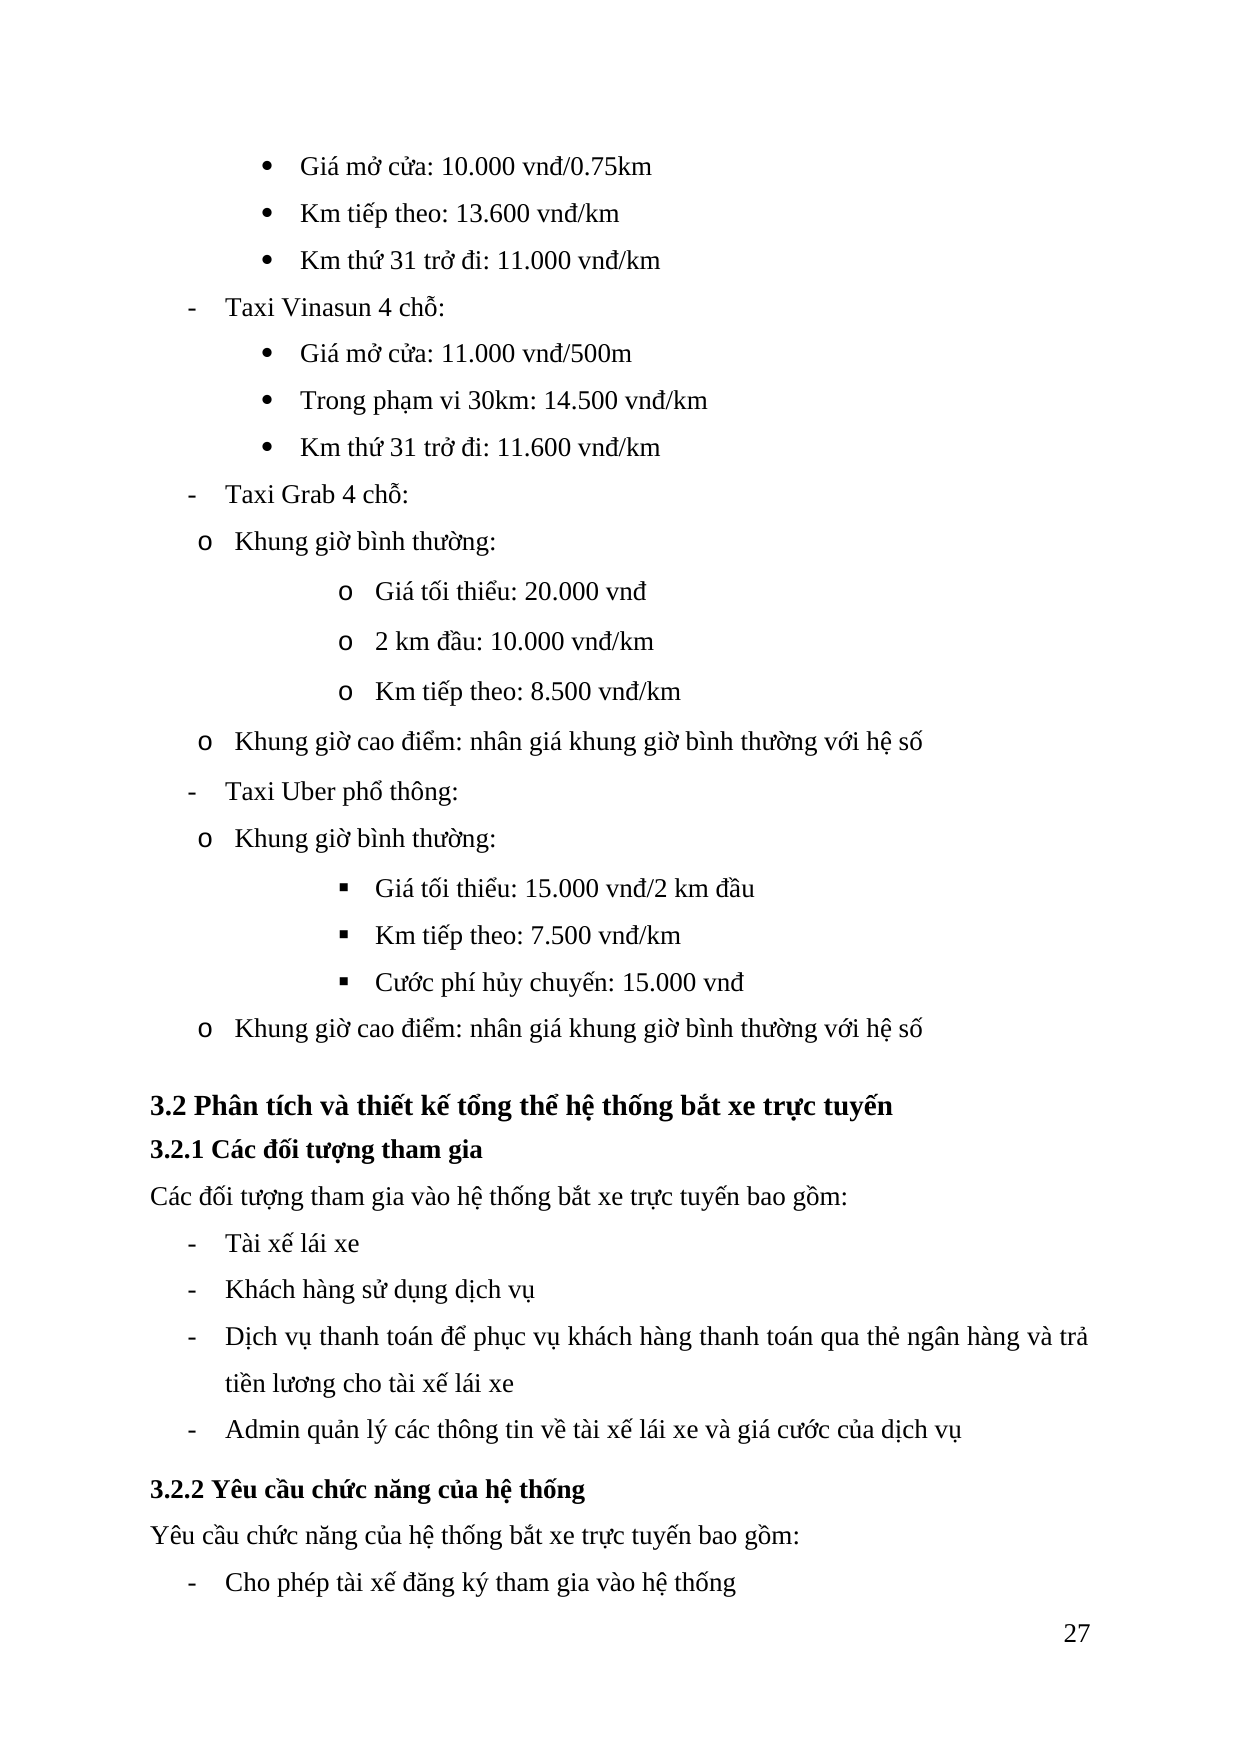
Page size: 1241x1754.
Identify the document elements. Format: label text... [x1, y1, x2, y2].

list Km tiếp theo: 7.500 vnđ/km [337, 919, 1090, 950]
list Dịch vụ thanh toán để phục vụ khách hàng thanh toán qua thẻ ngân hàng và trả tiền lương cho tài xế lái xe [187, 1320, 1090, 1398]
list Khung giờ cao điểm: nhân giá khung giờ bình thường với hệ số [197, 725, 1090, 758]
list 2 km đầu: 10.000 vnđ/km [337, 625, 1090, 658]
list Cước phí hủy chuyến: 15.000 vnđ [337, 966, 1090, 997]
list Khung giờ bình thường: [197, 822, 1090, 855]
list Khung giờ cao điểm: nhân giá khung giờ bình thường với hệ số [197, 1012, 1090, 1046]
list Km thứ 31 trở đi: 11.600 vnđ/km [262, 431, 1090, 462]
subtitle 3.2.2 Yêu cầu chức năng của hệ thống [150, 1473, 1090, 1504]
subtitle 3.2.1 Các đối tượng tham gia [150, 1134, 1090, 1165]
list Giá mở cửa: 11.000 vnđ/500m [262, 337, 1090, 368]
list Trong phạm vi 30km: 14.500 vnđ/km [262, 384, 1090, 415]
list Taxi Vinasun 4 chỗ: [187, 291, 1090, 322]
list Giá mở cửa: 10.000 vnđ/0.75km [262, 150, 1090, 181]
list Khung giờ bình thường: [197, 524, 1090, 558]
list Giá tối thiểu: 15.000 vnđ/2 km đầu [337, 872, 1090, 903]
list Giá tối thiểu: 20.000 vnđ [337, 575, 1090, 608]
list Km tiếp theo: 13.600 vnđ/km [262, 197, 1090, 228]
list Khách hàng sử dụng dịch vụ [187, 1274, 1090, 1305]
list Km thứ 31 trở đi: 11.000 vnđ/km [262, 244, 1090, 275]
list Km tiếp theo: 8.500 vnđ/km [337, 675, 1090, 708]
list Admin quản lý các thông tin về tài xế lái xe và giá cước của dịch vụ [187, 1414, 1090, 1445]
subtitle 3.2 Phân tích và thiết kế tổng thể hệ thống bắt xe trực tuyến [150, 1088, 1090, 1121]
text Yêu cầu chức năng của hệ thống bắt xe trực tuyến bao gồm: [150, 1519, 1090, 1551]
list Cho phép tài xế đăng ký tham gia vào hệ thống [187, 1566, 1090, 1597]
list Taxi Uber phổ thông: [187, 775, 1090, 806]
text Các đối tượng tham gia vào hệ thống bắt xe trực tuyến bao gồm: [150, 1180, 1090, 1211]
list Tài xế lái xe [187, 1227, 1090, 1258]
list Taxi Grab 4 chỗ: [187, 478, 1090, 509]
